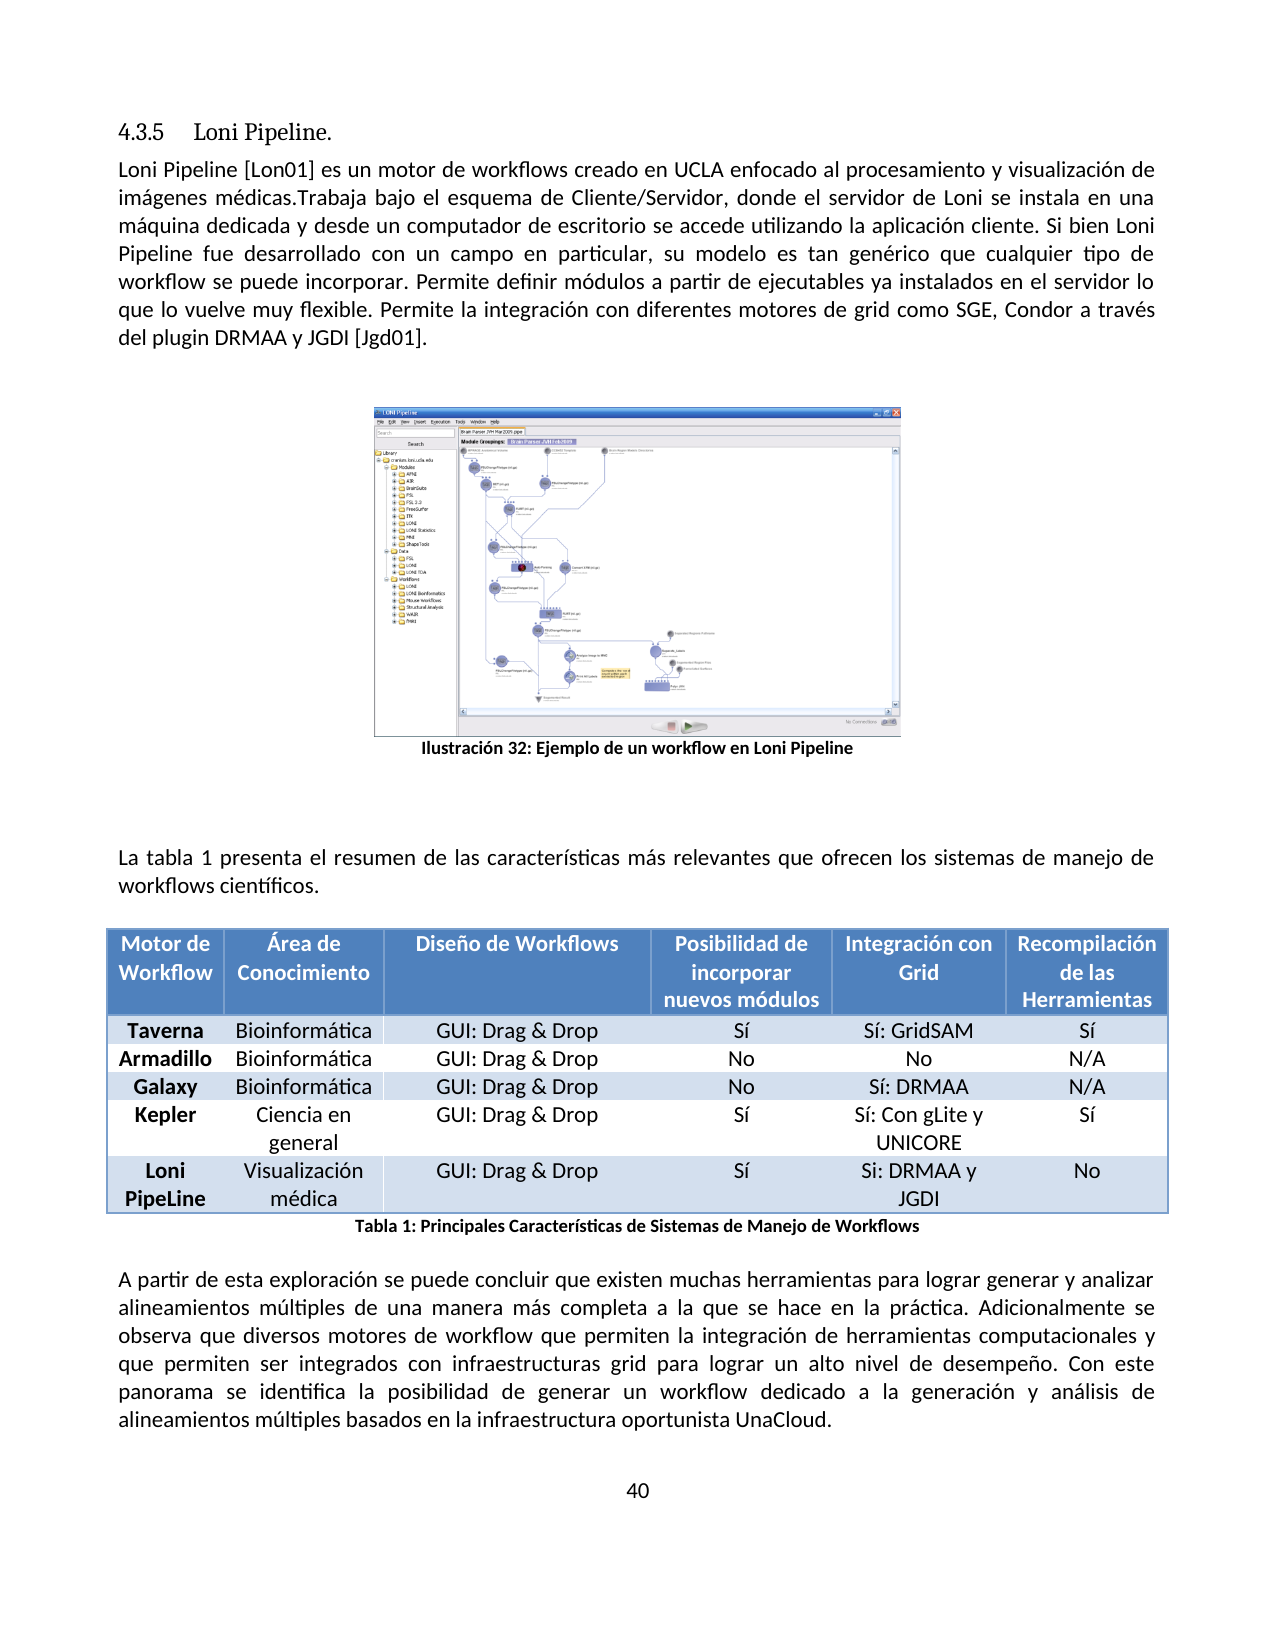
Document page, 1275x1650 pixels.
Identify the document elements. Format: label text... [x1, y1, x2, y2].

text Ilustración 32: Ejemplo de un workflow en Loni Pipeline [118, 736, 1157, 759]
table_cell No [1006, 1156, 1167, 1212]
table_cell No [651, 1044, 832, 1072]
table_cell Visualización médica [224, 1156, 383, 1212]
table_cell N/A [1006, 1044, 1167, 1072]
table_cell Armadillo [108, 1044, 224, 1072]
table_cell No [832, 1044, 1006, 1072]
table_cell No [651, 1072, 832, 1100]
table_cell Sí [651, 1156, 832, 1212]
table_header Diseño de Workflows [385, 930, 650, 1014]
table_cell GUI: Drag & Drop [384, 1072, 651, 1100]
table_cell Sí: GridSAM [832, 1016, 1006, 1044]
table_header Integración con Grid [833, 930, 1005, 1014]
table_cell Sí: DRMAA [832, 1072, 1006, 1100]
table_cell Sí [651, 1100, 832, 1156]
text Tabla 1: Principales Características de Sistemas de Manejo de Workflows [118, 1214, 1157, 1237]
text La tabla 1 presenta el resumen de las características más relevantes que ofrecen los sistemas de manejo de workflows científicos. [118, 843, 1157, 899]
table_header Recompilación de las Herramientas [1007, 930, 1167, 1014]
table_cell GUI: Drag & Drop [384, 1100, 651, 1156]
table_cell Bioinformática [224, 1016, 383, 1044]
table_cell Sí [1006, 1016, 1167, 1044]
table_cell Taverna [108, 1016, 224, 1044]
table_header Posibilidad de incorporar nuevos módulos [652, 930, 831, 1014]
table_header Área de Conocimiento [225, 930, 383, 1014]
table_cell GUI: Drag & Drop [384, 1044, 651, 1072]
text A partir de esta exploración se puede concluir que existen muchas herramientas para lograr generar y analizar alineamientos múltiples de una manera más completa a la que se hace en la práctica. Adicionalmente se observa que diversos motores de workflow que permiten la integración de herramientas computacionales y que permiten ser integrados con infraestructuras grid para lograr un alto nivel de desempeño. Con este panorama se identifica la posibilidad de generar un workflow dedicado a la generación y análisis de alineamientos múltiples basados en la infraestructura oportunista UnaCloud. [118, 1265, 1157, 1433]
table_cell Sí [651, 1016, 832, 1044]
table_cell Sí: Con gLite y UNICORE [832, 1100, 1006, 1156]
table_cell Bioinformática [224, 1044, 383, 1072]
table_header Motor de Workflow [108, 930, 223, 1014]
table_cell Loni PipeLine [108, 1156, 224, 1212]
table_cell GUI: Drag & Drop [384, 1016, 651, 1044]
table_cell Bioinformática [224, 1072, 383, 1100]
text Loni Pipeline [Lon01] es un motor de workflows creado en UCLA enfocado al procesamiento y visualización de imágenes médicas.Trabaja bajo el esquema de Cliente/Servidor, donde el servidor de Loni se instala en una máquina dedicada y desde un computador de escritorio se accede utilizando la aplicación cliente. Si bien Loni Pipeline fue desarrollado con un campo en particular, su modelo es tan genérico que cualquier tipo de workflow se puede incorporar. Permite definir módulos a partir de ejecutables ya instalados en el servidor lo que lo vuelve muy flexible. Permite la integración con diferentes motores de grid como SGE, Condor a través del plugin DRMAA y JGDI [Jgd01]. [118, 155, 1157, 351]
table_cell Si: DRMAA y JGDI [832, 1156, 1006, 1212]
table_cell N/A [1006, 1072, 1167, 1100]
table_cell Ciencia en general [224, 1100, 383, 1156]
table_cell GUI: Drag & Drop [384, 1156, 651, 1212]
table_cell Kepler [108, 1100, 224, 1156]
subtitle Loni Pipeline. [118, 118, 1157, 147]
picture [374, 407, 901, 737]
table_cell Galaxy [108, 1072, 224, 1100]
table_cell Sí [1006, 1100, 1167, 1156]
